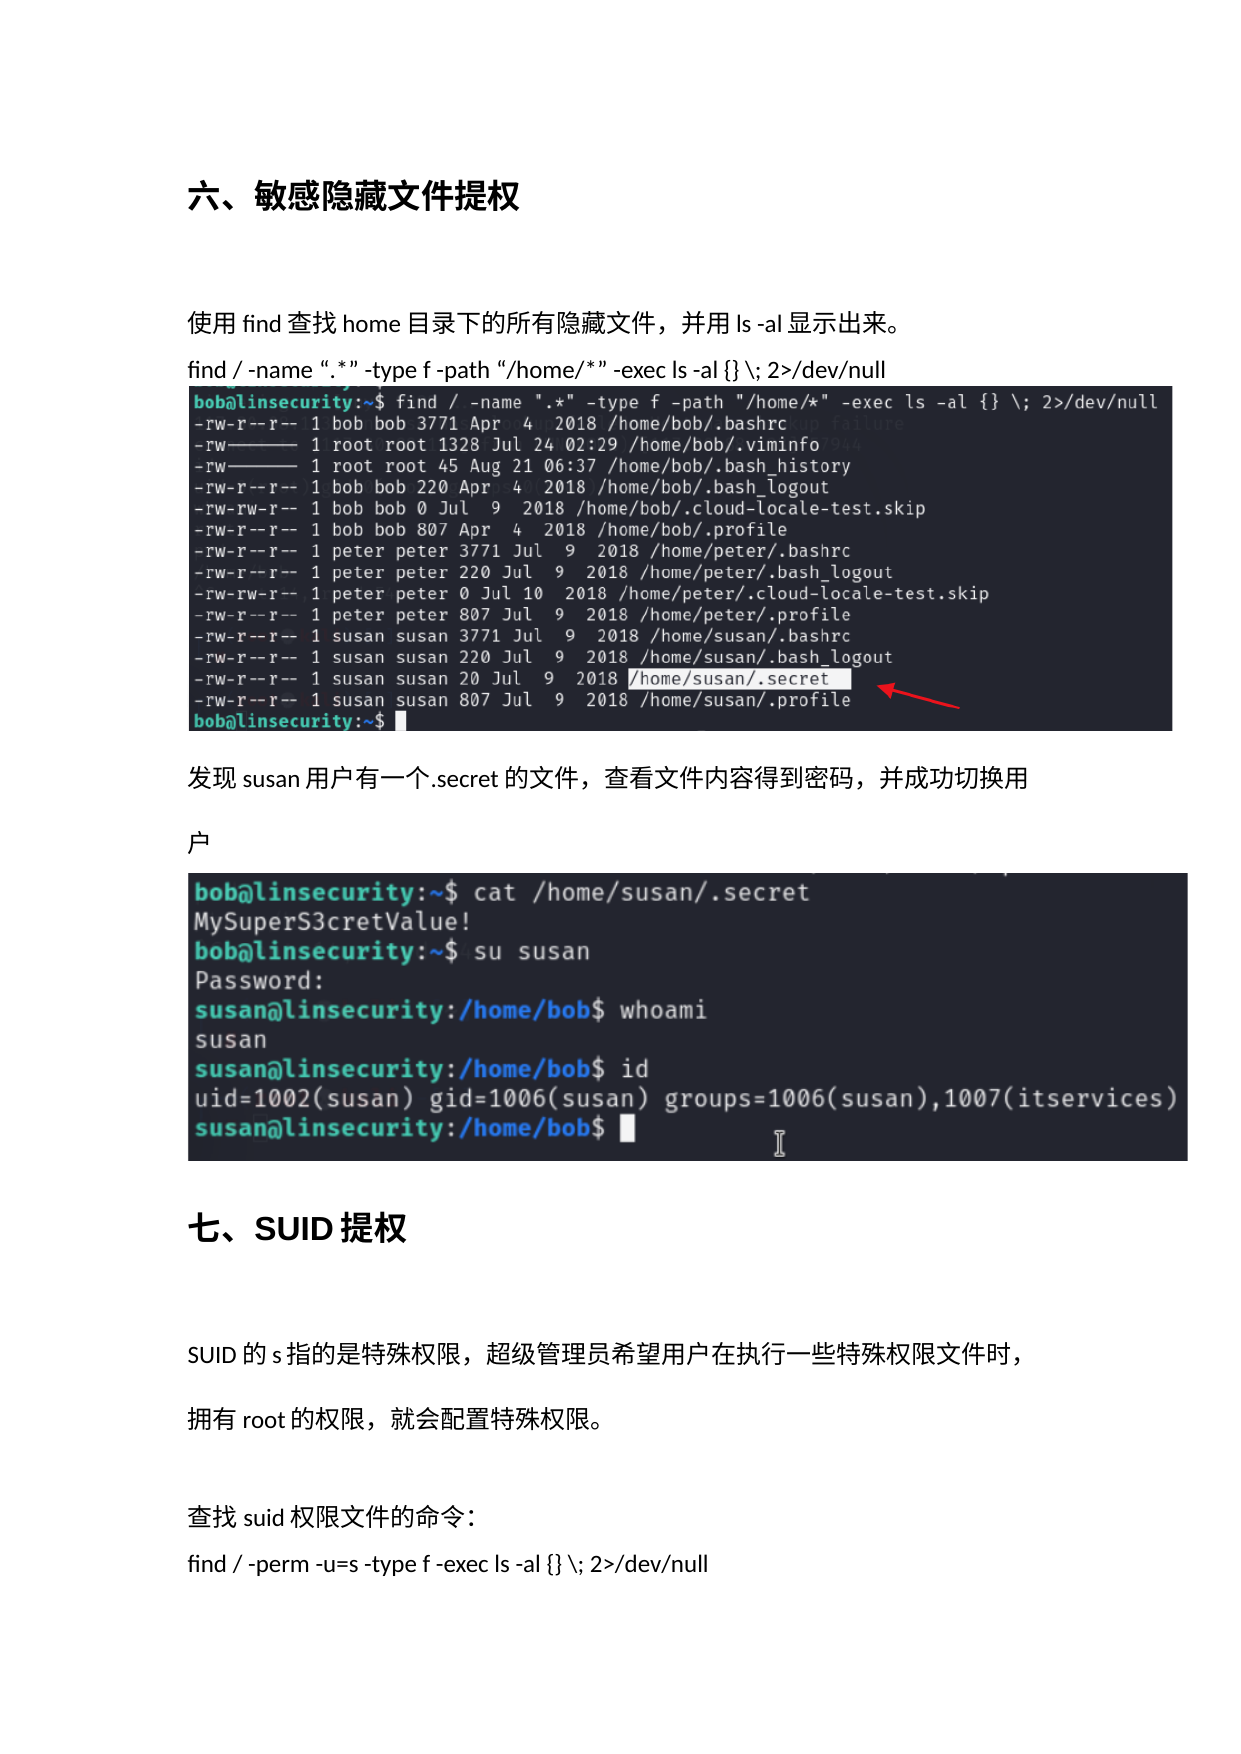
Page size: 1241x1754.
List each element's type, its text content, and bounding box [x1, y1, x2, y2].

text find / -name “.*” -type f -path “/home/*” -exec ls -al {} \; 2>/dev/null [187, 354, 1053, 386]
text 查找 suid权限文件的命令： [187, 1483, 1053, 1548]
picture [187, 873, 1188, 1161]
subtitle 六、敏感隐藏文件提权 [187, 162, 1053, 227]
text find / -perm -u=s -type f -exec ls -al {} \; 2>/dev/null [187, 1548, 1053, 1580]
subtitle 七、SUID提权 [187, 1193, 1053, 1258]
picture [187, 386, 1173, 731]
text 使用find查找home目录下的所有隐藏文件，并用ls -al显示出来。 [187, 289, 1053, 354]
text SUID的s指的是特殊权限，超级管理员希望用户在执行一些特殊权限文件时，拥有root的权限，就会配置特殊权限。 [187, 1320, 1053, 1450]
text 发现susan用户有一个.secret 的文件，查看文件内容得到密码，并成功切换用户 [187, 744, 1053, 873]
